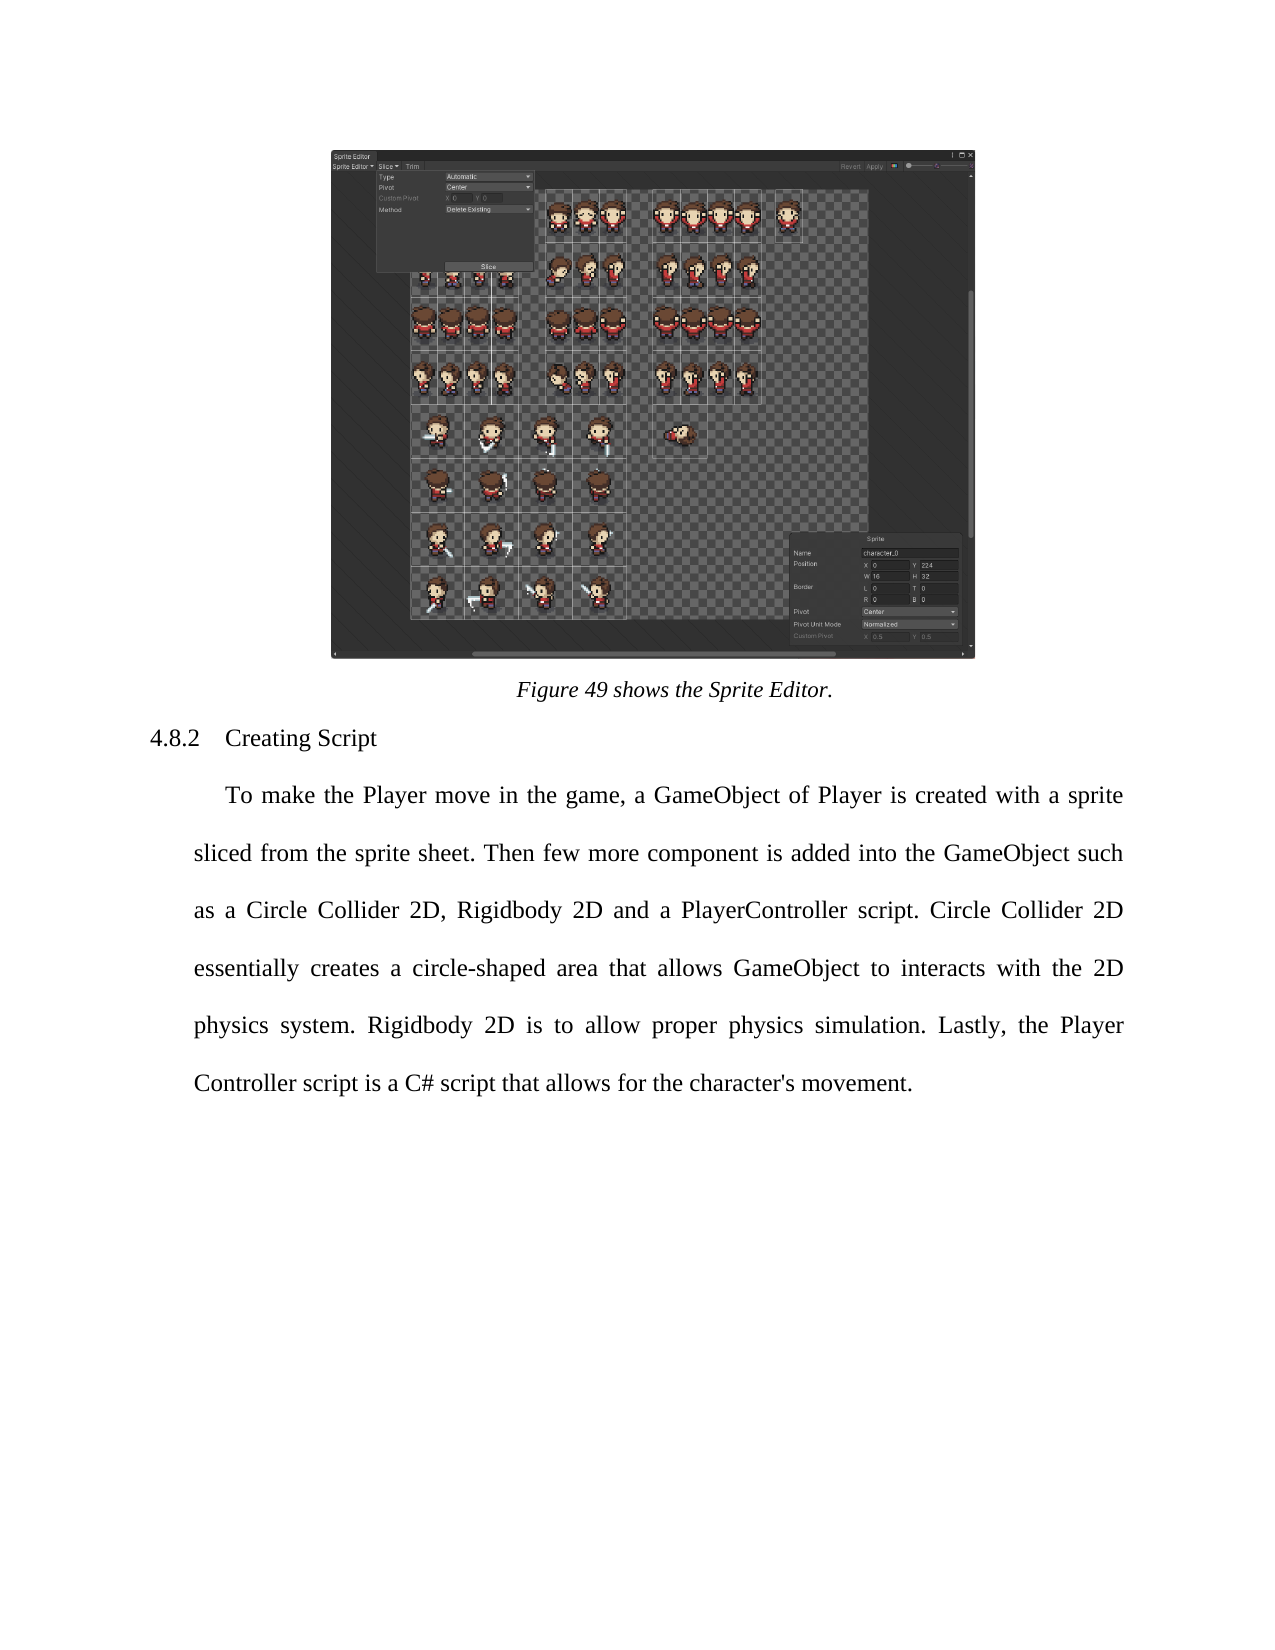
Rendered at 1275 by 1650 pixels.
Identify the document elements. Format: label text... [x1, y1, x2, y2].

picture [331, 150, 976, 659]
subtitle Creating Script [150, 723, 1125, 752]
text To make the Player move in the game, a GameObject of Player is created with a sprite sliced from the sprite sheet. Then few more component is added into the GameObject such as a Circle Collider 2D, Rigidbody 2D and a PlayerController script. Circle Collider 2D essentially creates a circle-shaped area that allows GameObject to interacts with the 2D physics system. Rigidbody 2D is to allow proper physics simulation. Lastly, the Player Controller script is a C# script that allows for the character's movement. [194, 780, 1125, 1097]
